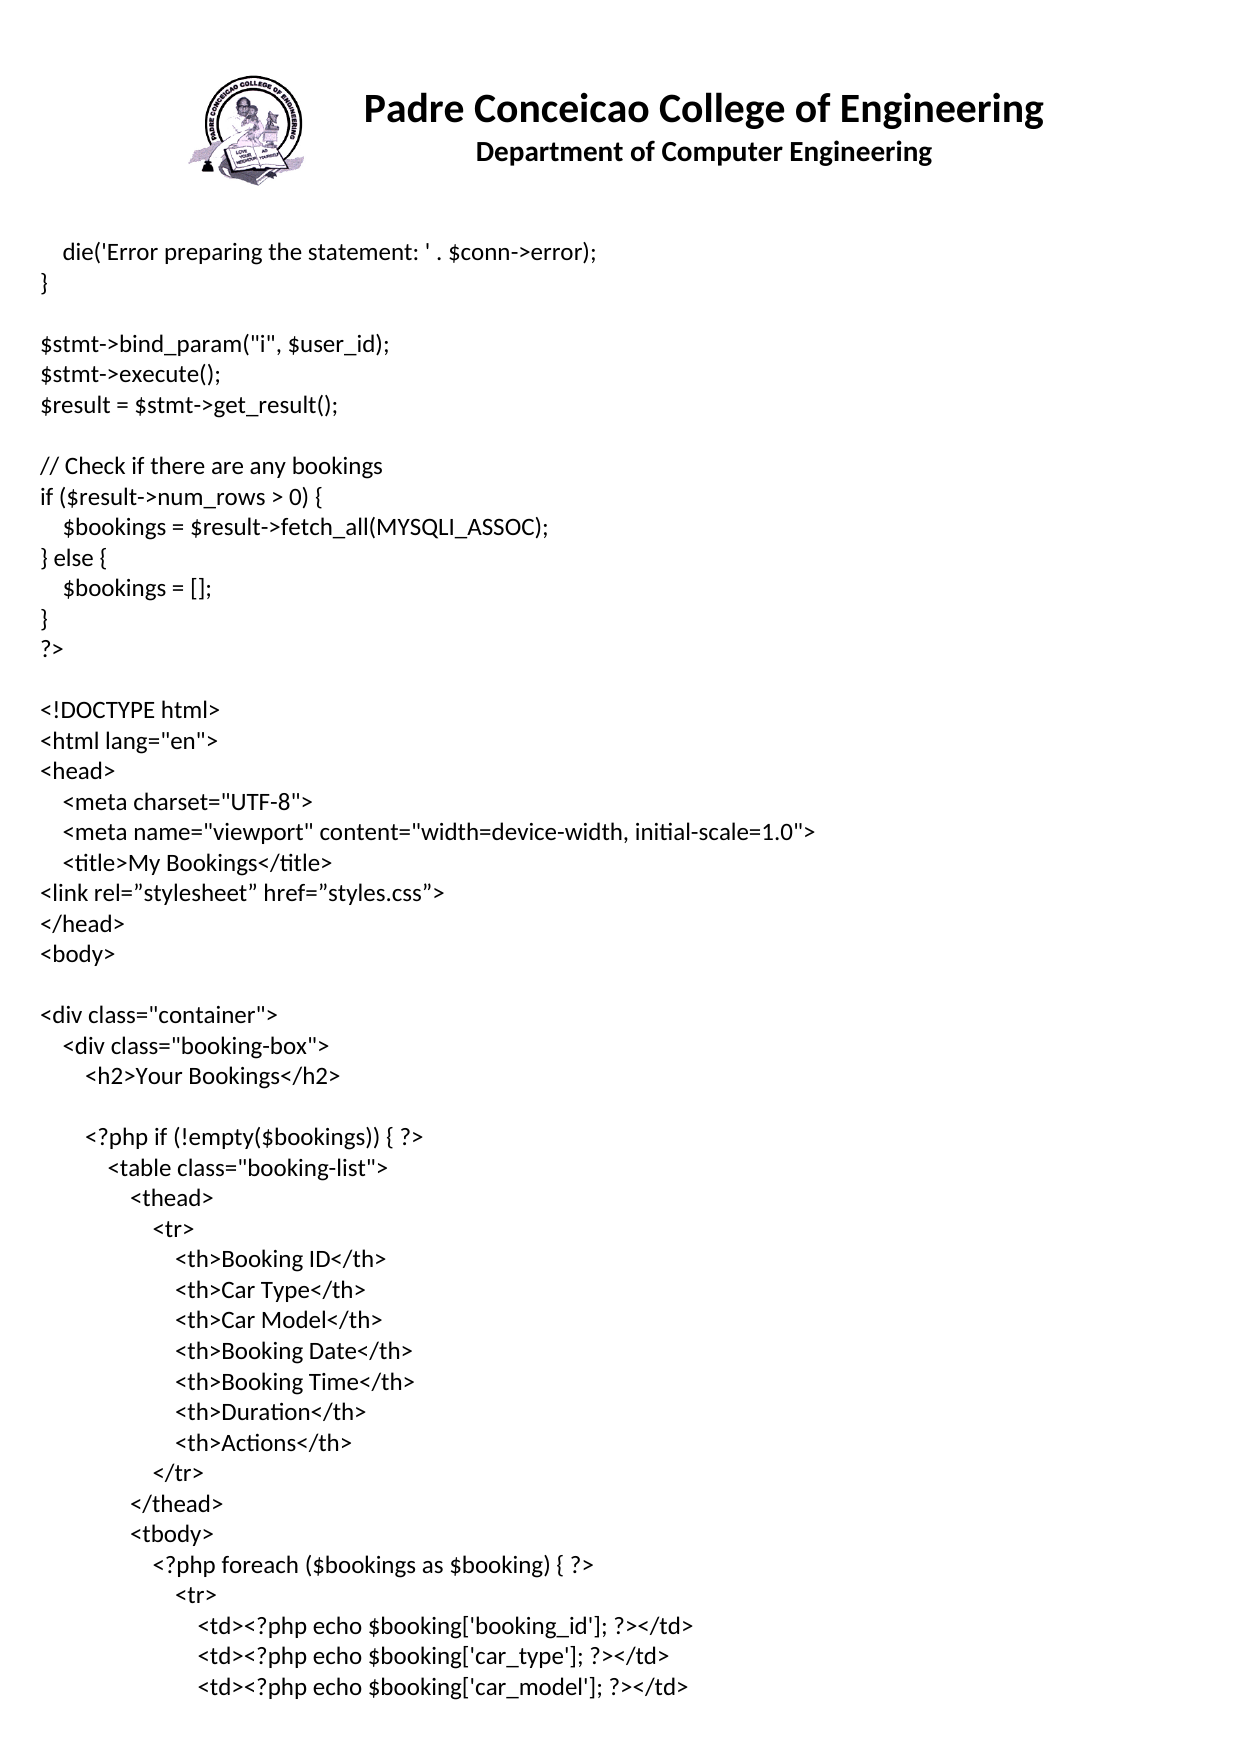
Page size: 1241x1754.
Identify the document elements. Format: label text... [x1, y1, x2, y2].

text <th>Actions</th> [40, 1427, 1053, 1457]
text <tr> [40, 1213, 1053, 1244]
text <head> [40, 755, 1053, 786]
text <td><?php echo $booking['car_type']; ?></td> [40, 1640, 1053, 1671]
text <div class="booking-box"> [40, 1030, 1053, 1061]
text <h2>Your Bookings</h2> [40, 1061, 1053, 1091]
text <?php foreach ($bookings as $booking) { ?> [40, 1549, 1053, 1579]
text // Check if there are any bookings [40, 450, 1053, 481]
text <th>Booking ID</th> [40, 1244, 1053, 1274]
text </thead> [40, 1488, 1053, 1518]
text $stmt->execute(); [40, 358, 1053, 389]
text <meta name="viewport" content="width=device-width, initial-scale=1.0"> [40, 816, 1053, 847]
text if ($result->num_rows > 0) { [40, 481, 1053, 511]
text die('Error preparing the statement: ' . $conn->error); [40, 236, 1053, 267]
text <table class="booking-list"> [40, 1152, 1053, 1183]
text $bookings = []; [40, 572, 1053, 603]
text } [40, 603, 1053, 633]
text <td><?php echo $booking['car_model']; ?></td> [40, 1671, 1053, 1701]
text <title>My Bookings</title> [40, 847, 1053, 877]
text <meta charset="UTF-8"> [40, 786, 1053, 816]
text </tr> [40, 1457, 1053, 1488]
text <thead> [40, 1183, 1053, 1213]
text <th>Booking Time</th> [40, 1366, 1053, 1396]
text <link rel=”stylesheet” href=”styles.css”> [40, 877, 1053, 908]
text ?> [40, 633, 1053, 664]
text <?php if (!empty($bookings)) { ?> [40, 1122, 1053, 1152]
text <body> [40, 938, 1053, 969]
text $result = $stmt->get_result(); [40, 389, 1053, 419]
text <!DOCTYPE html> [40, 694, 1053, 725]
text $bookings = $result->fetch_all(MYSQLI_ASSOC); [40, 511, 1053, 542]
text <th>Car Model</th> [40, 1305, 1053, 1335]
text } [40, 267, 1053, 297]
text <div class="container"> [40, 999, 1053, 1030]
text <th>Duration</th> [40, 1396, 1053, 1427]
text <th>Booking Date</th> [40, 1335, 1053, 1366]
text <tbody> [40, 1518, 1053, 1549]
picture [187, 75, 307, 186]
text <html lang="en"> [40, 725, 1053, 755]
text <tr> [40, 1579, 1053, 1610]
text <td><?php echo $booking['booking_id']; ?></td> [40, 1610, 1053, 1640]
text } else { [40, 542, 1053, 572]
text $stmt->bind_param("i", $user_id); [40, 328, 1053, 358]
text <th>Car Type</th> [40, 1274, 1053, 1305]
text </head> [40, 908, 1053, 938]
